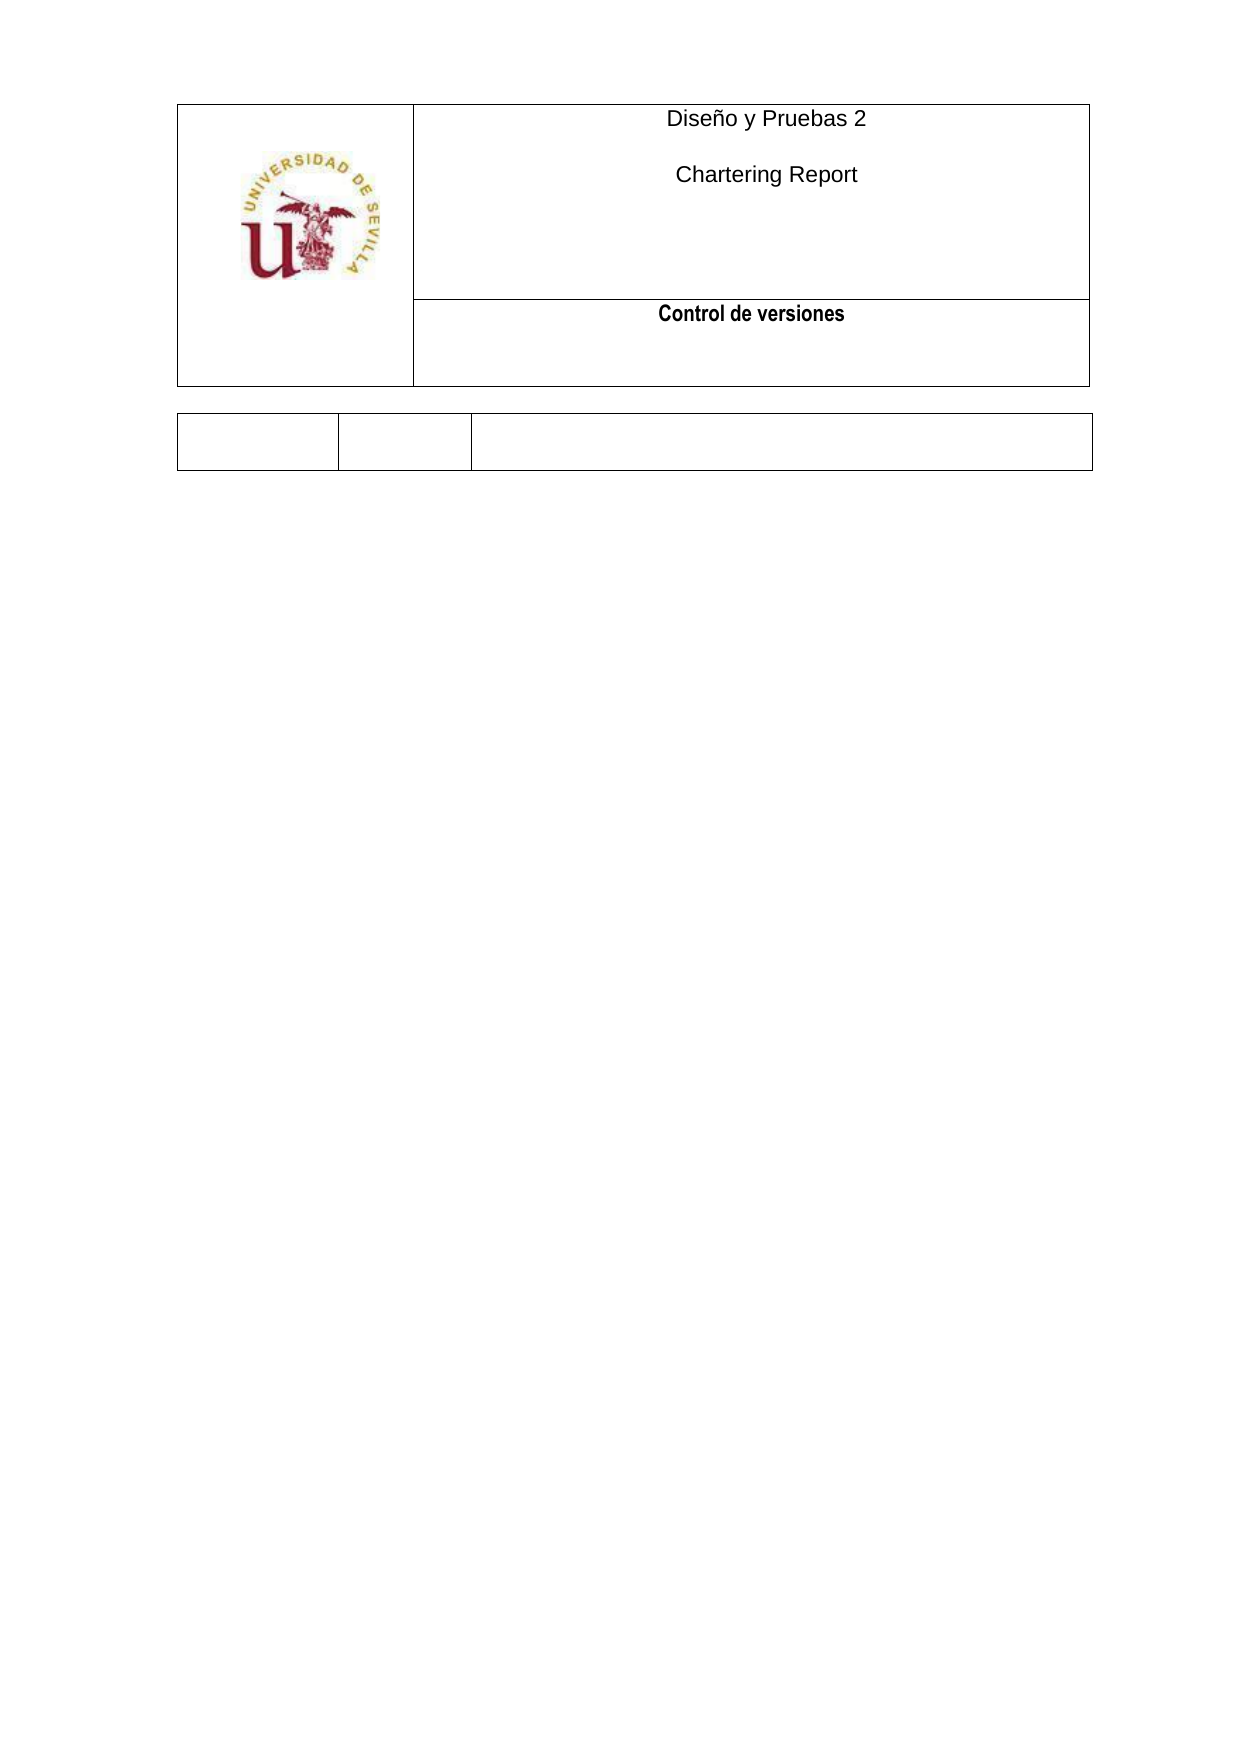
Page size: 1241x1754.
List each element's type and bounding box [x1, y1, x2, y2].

table_cell [178, 414, 338, 470]
table_cell [339, 414, 471, 470]
table_cell [472, 414, 1092, 470]
picture [240, 151, 381, 280]
